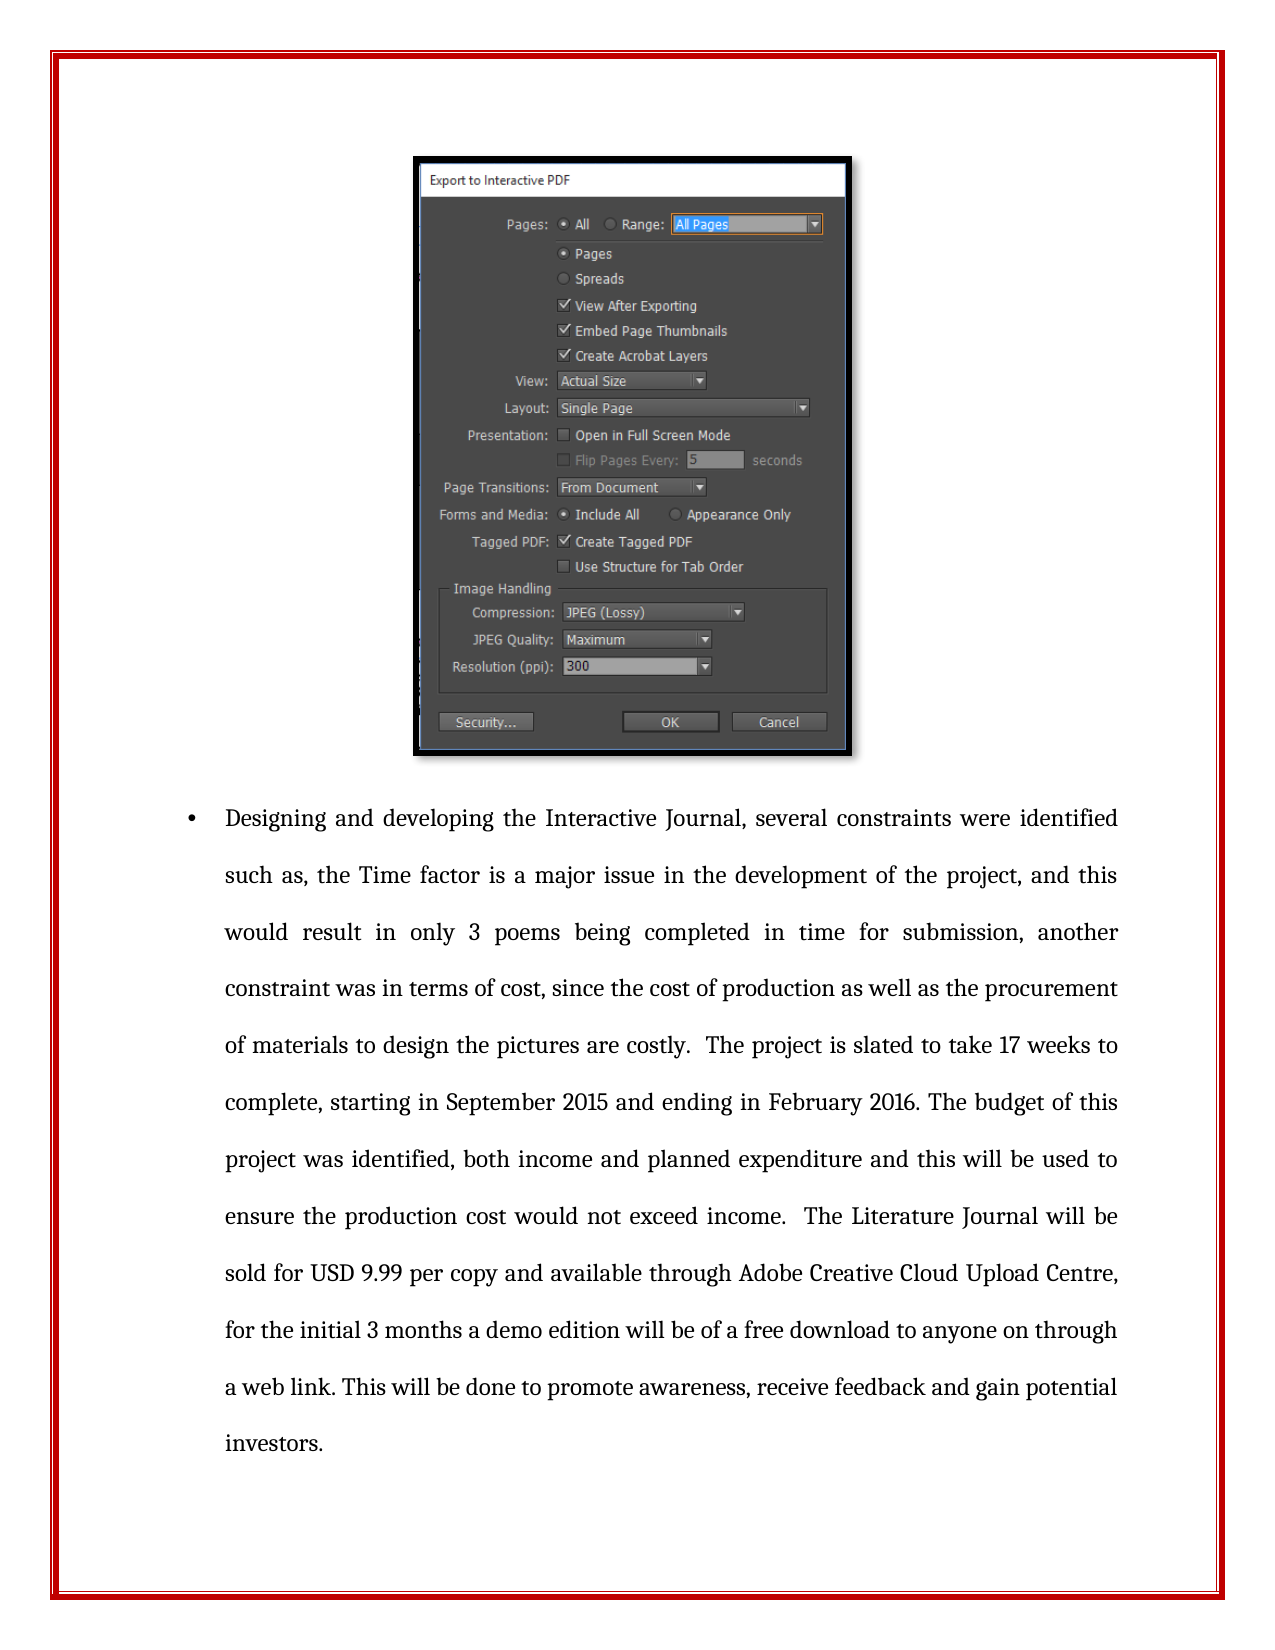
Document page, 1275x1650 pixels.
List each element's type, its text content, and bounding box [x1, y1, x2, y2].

picture [419, 163, 846, 750]
list Designing and developing the Interactive Journal, several constraints were identified such as, the Time factor is a major issue in the development of the project, and this would result in only 3 poems being completed in time for submission, another constraint was in terms of cost, since the cost of production as well as the procurement of materials to design the pictures are costly. The project is slated to take 17 weeks to complete, starting in September 2015 and ending in February 2016. The budget of this project was identified, both income and planned expenditure and this will be used to ensure the production cost would not exceed income. The Literature Journal will be sold for USD 9.99 per copy and available through Adobe Creative Cloud Upload Centre, for the initial 3 months a demo edition will be of a free download to anyone on through a web link. This will be done to promote awareness, receive feedback and gain potential investors. [187, 803, 1119, 1458]
